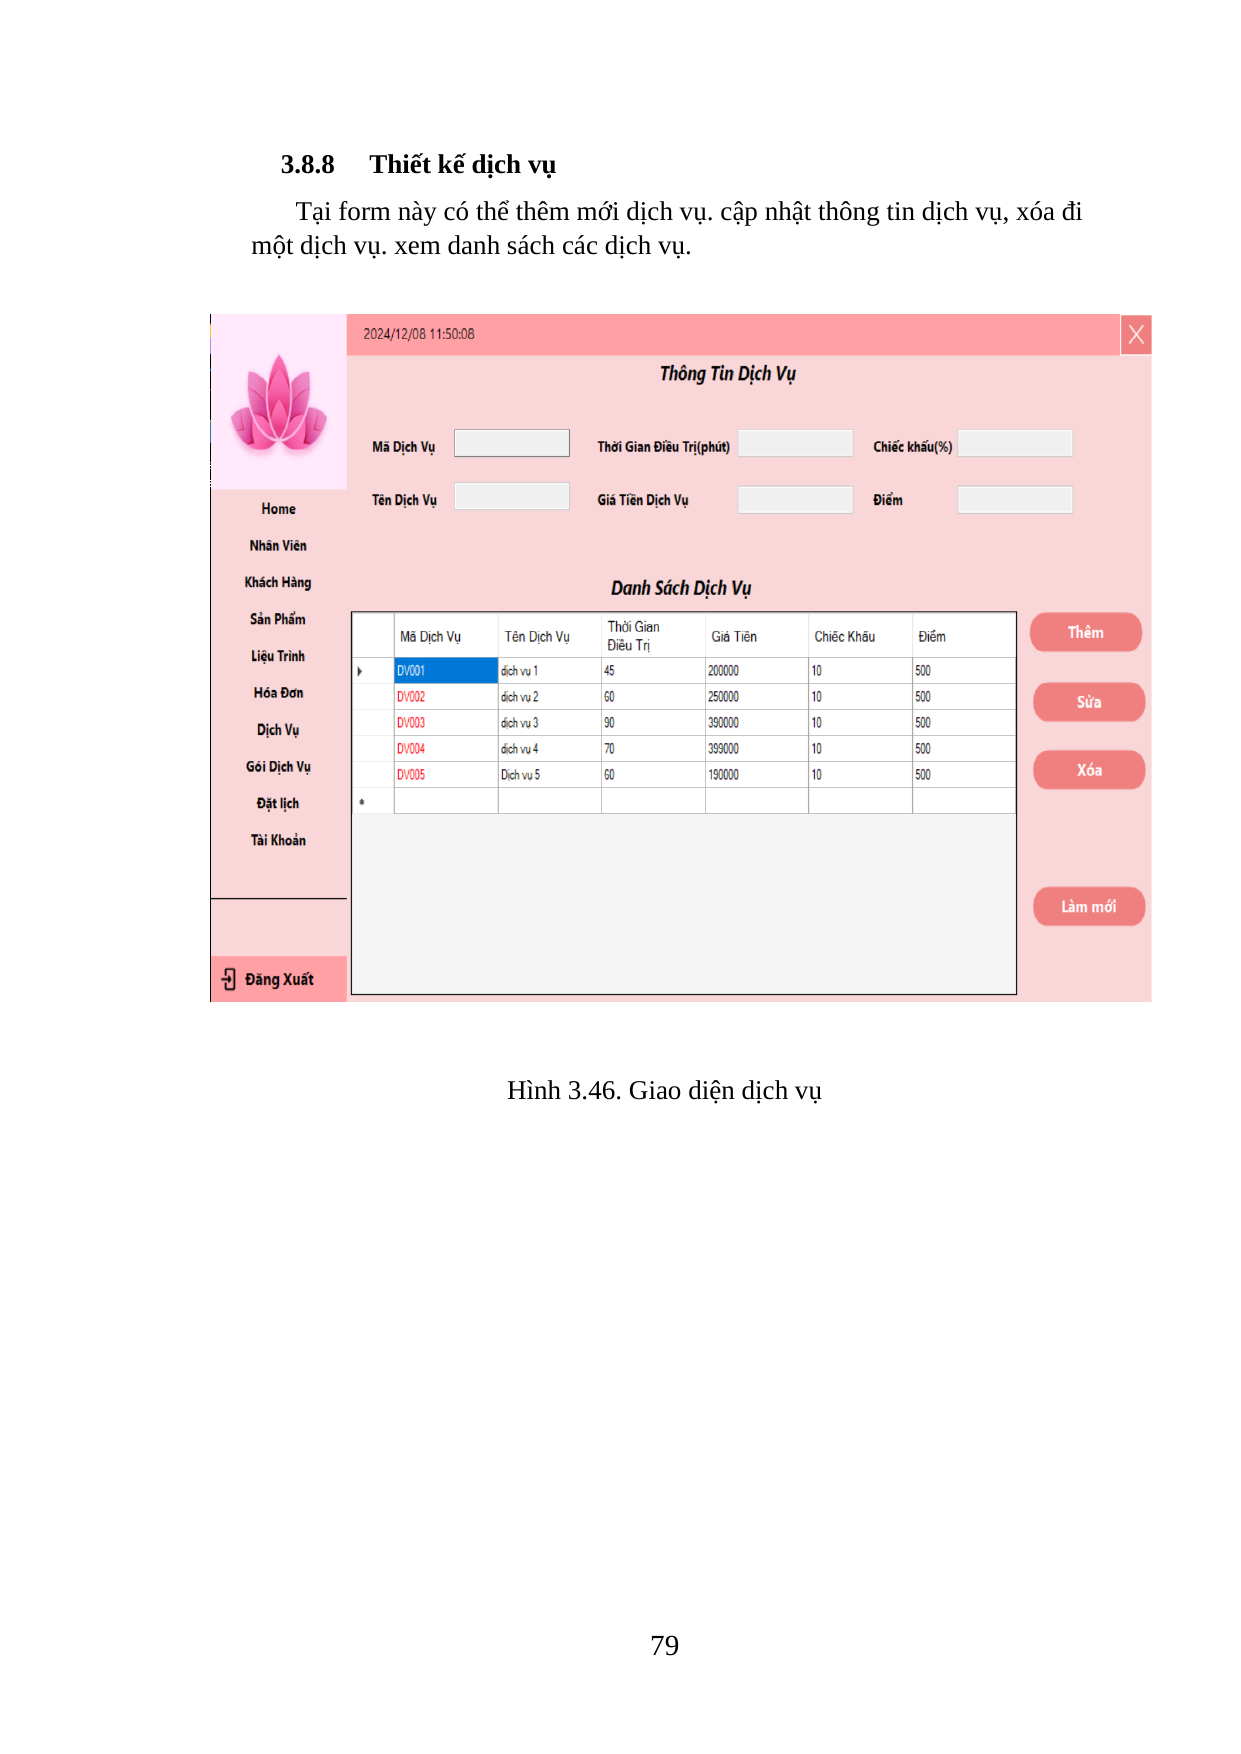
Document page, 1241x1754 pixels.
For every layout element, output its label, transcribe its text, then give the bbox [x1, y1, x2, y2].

text Tại form này có thể thêm mới dịch vụ. cập nhật thông tin dịch vụ, xóa đi một dịch vụ. xem danh sách các dịch vụ. [251, 196, 1122, 260]
text Hình 3.46. Giao diện dịch vụ [207, 1074, 1122, 1105]
picture [210, 314, 1152, 1002]
list Thiết kế dịch vụ [281, 148, 1122, 179]
